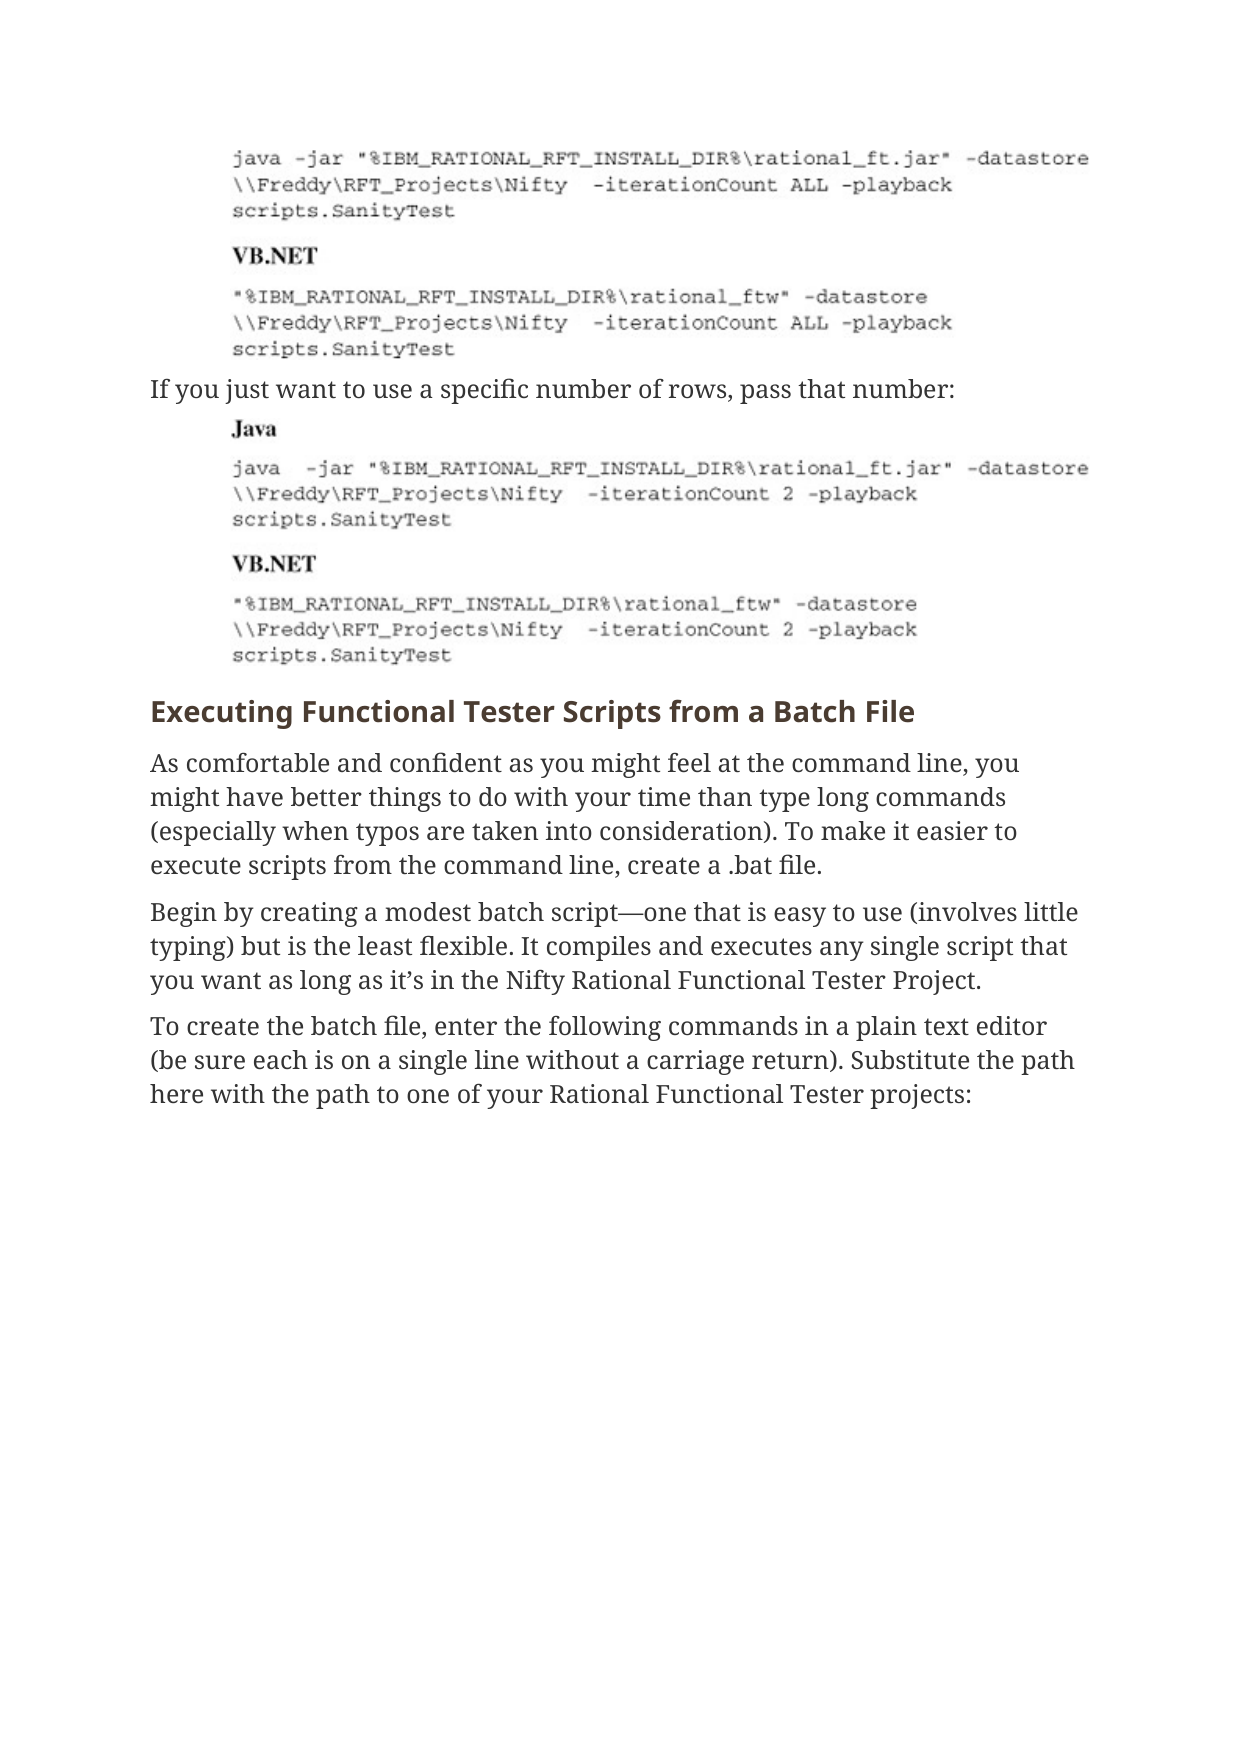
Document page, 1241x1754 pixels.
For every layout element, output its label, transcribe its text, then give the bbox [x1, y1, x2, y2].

text Executing Functional Tester Scripts from a Batch File [150, 691, 1090, 731]
text As comfortable and confident as you might feel at the command line, you might have better things to do with your time than type long commands (especially when typos are taken into consideration). To make it easier to execute scripts from the command line, create a .bat file. [150, 746, 1090, 882]
picture [230, 418, 1090, 666]
text To create the batch file, enter the following commands in a plain text editor (be sure each is on a single line without a carriage return). Substitute the path here with the path to one of your Rational Functional Tester projects: [150, 1009, 1090, 1111]
text If you just want to use a specific number of rows, pass that number: [150, 372, 1090, 406]
text Begin by creating a modest batch script—one that is easy to use (involves little typing) but is the least flexible. It compiles and executes any single script that you want as long as it’s in the Nifty Rational Functional Tester Project. [150, 894, 1090, 996]
picture [230, 150, 1090, 360]
